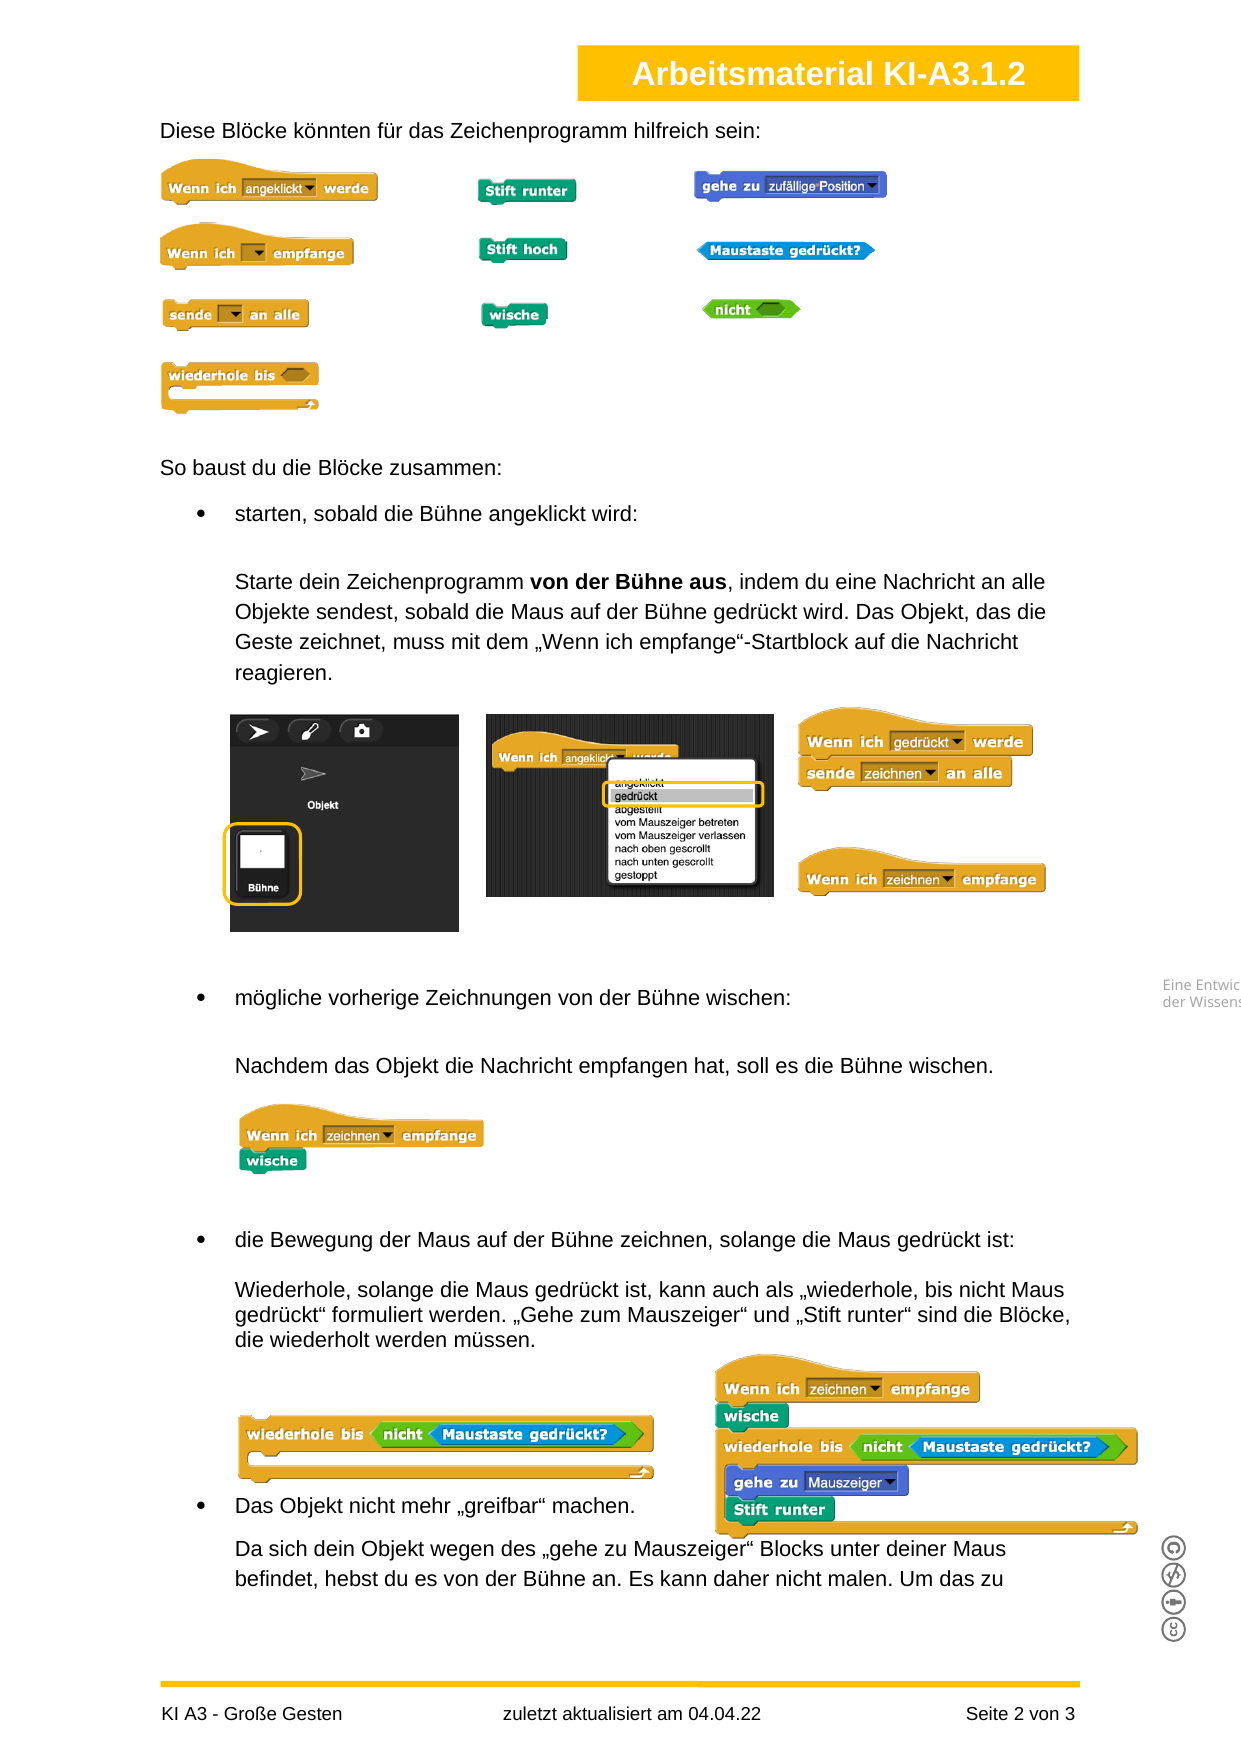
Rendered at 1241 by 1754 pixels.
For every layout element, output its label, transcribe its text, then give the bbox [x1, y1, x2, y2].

text So baust du die Blöcke zusammen: [159, 454, 1081, 479]
picture [798, 847, 1046, 896]
picture [715, 1354, 1138, 1539]
picture [486, 714, 774, 897]
picture [798, 707, 1033, 791]
list mögliche vorherige Zeichnungen von der Bühne wischen: [197, 985, 1081, 1010]
list starten, sobald die Bühne angeklickt wird: [197, 501, 1081, 556]
list Starte dein Zeichenprogramm von der Bühne aus, indem du eine Nachricht an alle Objekte sendest, sobald die Maus auf der Bühne gedrückt wird. Das Objekt, das die Geste zeichnet, muss mit dem „Wenn ich empfange“-Startblock auf die Nachricht reagieren. [234, 569, 1081, 684]
list Nachdem das Objekt die Nachricht empfangen hat, soll es die Bühne wischen. [234, 1023, 1081, 1078]
picture [161, 158, 886, 414]
list die Bewegung der Maus auf der Bühne zeichnen, solange die Maus gedrückt ist: Wiederhole, solange die Maus gedrückt ist, kann auch als „wiederhole, bis nicht Maus gedrückt“ formuliert werden. „Gehe zum Mauszeiger“ und „Stift runter“ sind die Blöcke, die wiederholt werden müssen. [197, 1227, 1081, 1353]
picture [239, 1103, 485, 1175]
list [234, 1536, 1081, 1591]
text Diese Blöcke könnten für das Zeichenprogramm hilfreich sein: [159, 118, 1081, 143]
list Das Objekt nicht mehr „greifbar“ machen. [197, 1493, 715, 1518]
picture [230, 691, 459, 932]
picture [230, 826, 299, 902]
picture [238, 1415, 654, 1483]
